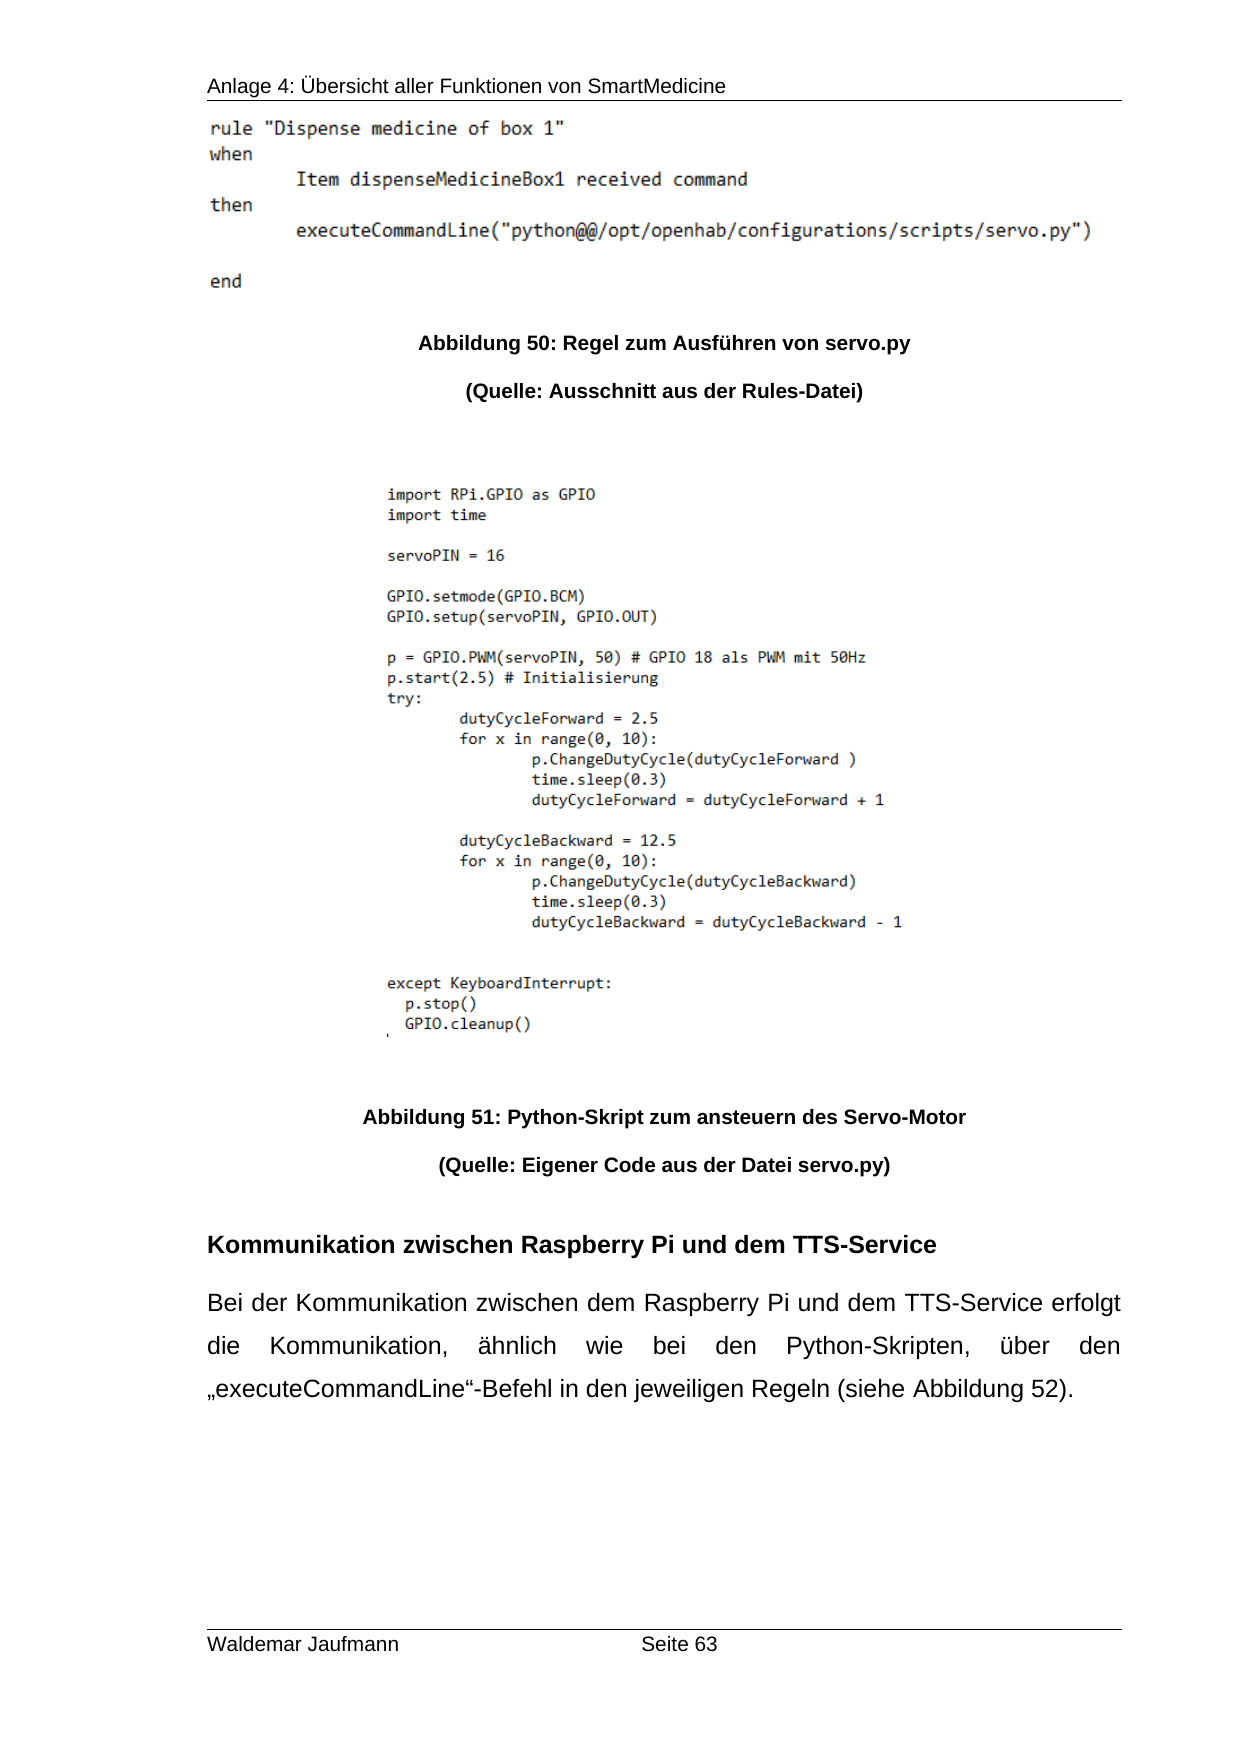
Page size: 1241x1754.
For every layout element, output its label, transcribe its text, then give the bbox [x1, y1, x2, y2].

text (Quelle: Eigener Code aus der Datei servo.py) [207, 1153, 1122, 1177]
text Bei der Kommunikation zwischen dem Raspberry Pi und dem TTS-Service erfolgt die Kommunikation, ähnlich wie bei den Python-Skripten, über den „executeCommandLine“-Befehl in den jeweiligen Regeln (siehe Abbildung 52). [207, 1288, 1122, 1403]
text (Quelle: Ausschnitt aus der Rules-Datei) [207, 379, 1122, 403]
text Abbildung 51: Python-Skript zum ansteuern des Servo-Motor [207, 1105, 1122, 1129]
picture [206, 118, 1133, 319]
text Abbildung 50: Regel zum Ausführen von servo.py [207, 331, 1122, 354]
text Kommunikation zwischen Raspberry Pi und dem TTS-Service [207, 1231, 1122, 1259]
picture [386, 485, 943, 1037]
